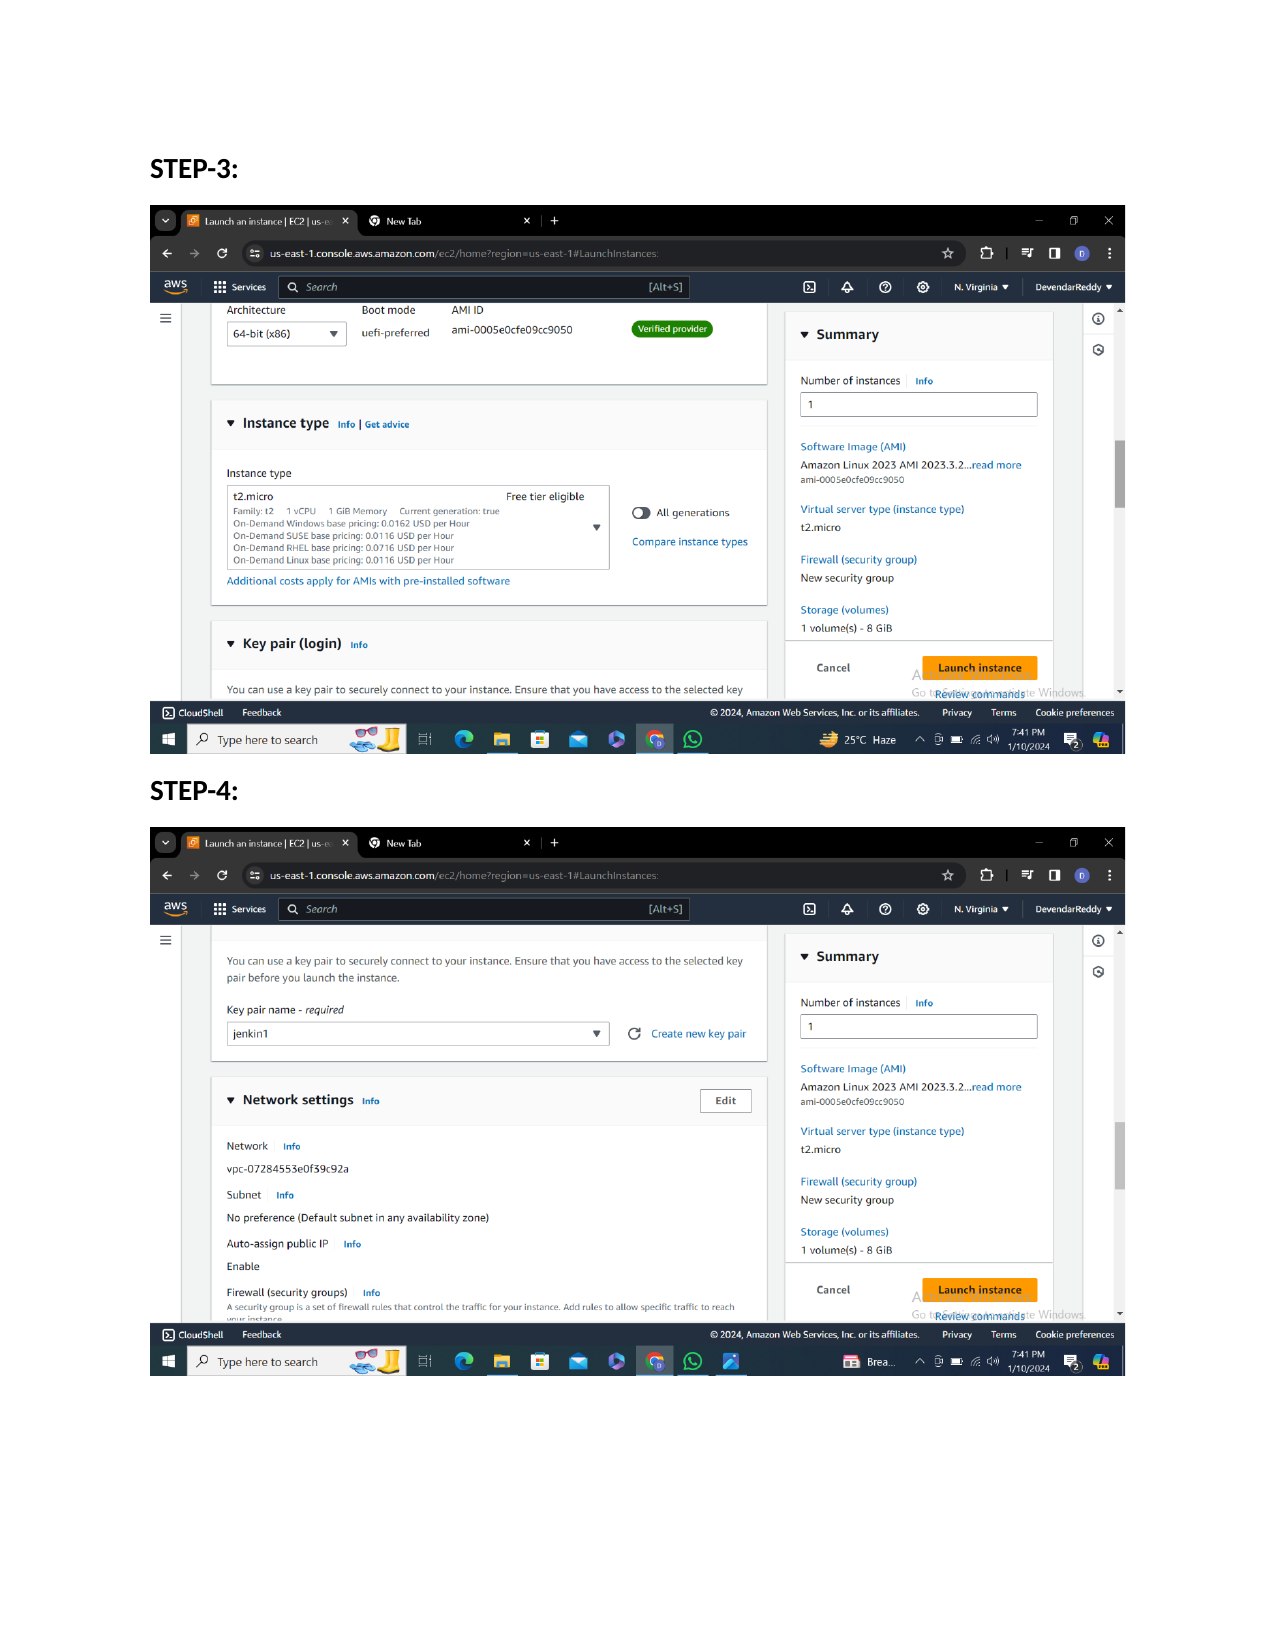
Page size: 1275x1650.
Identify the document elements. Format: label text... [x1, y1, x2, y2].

picture [150, 205, 1125, 754]
text STEP-4: [150, 772, 1125, 808]
text STEP-3: [150, 150, 1125, 186]
picture [150, 827, 1125, 1376]
